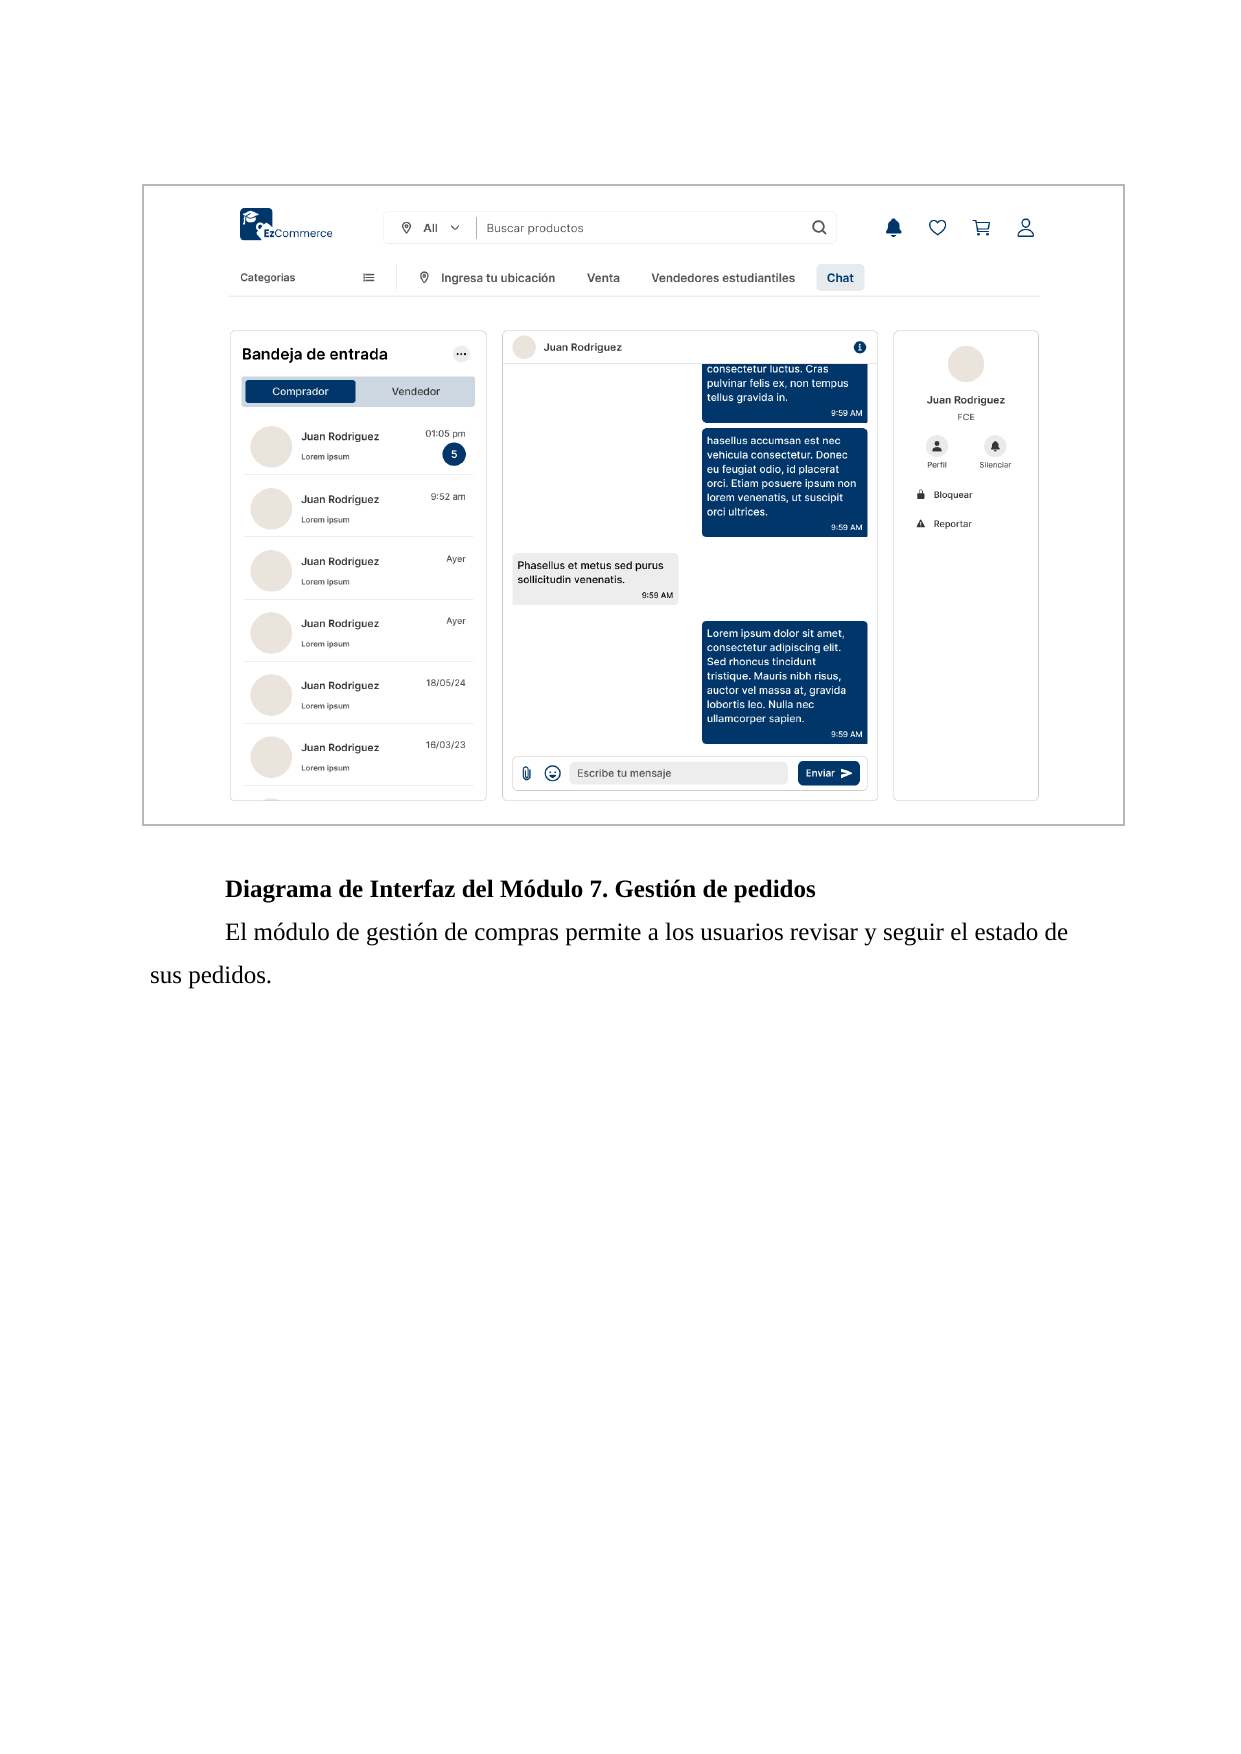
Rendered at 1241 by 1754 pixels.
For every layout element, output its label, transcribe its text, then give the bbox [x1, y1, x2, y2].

subtitle Diagrama de Interfaz del Módulo 7. Gestión de pedidos [150, 826, 1090, 902]
picture [144, 186, 1123, 824]
text El módulo de gestión de compras permite a los usuarios revisar y seguir el estado de sus pedidos. [150, 917, 1090, 989]
